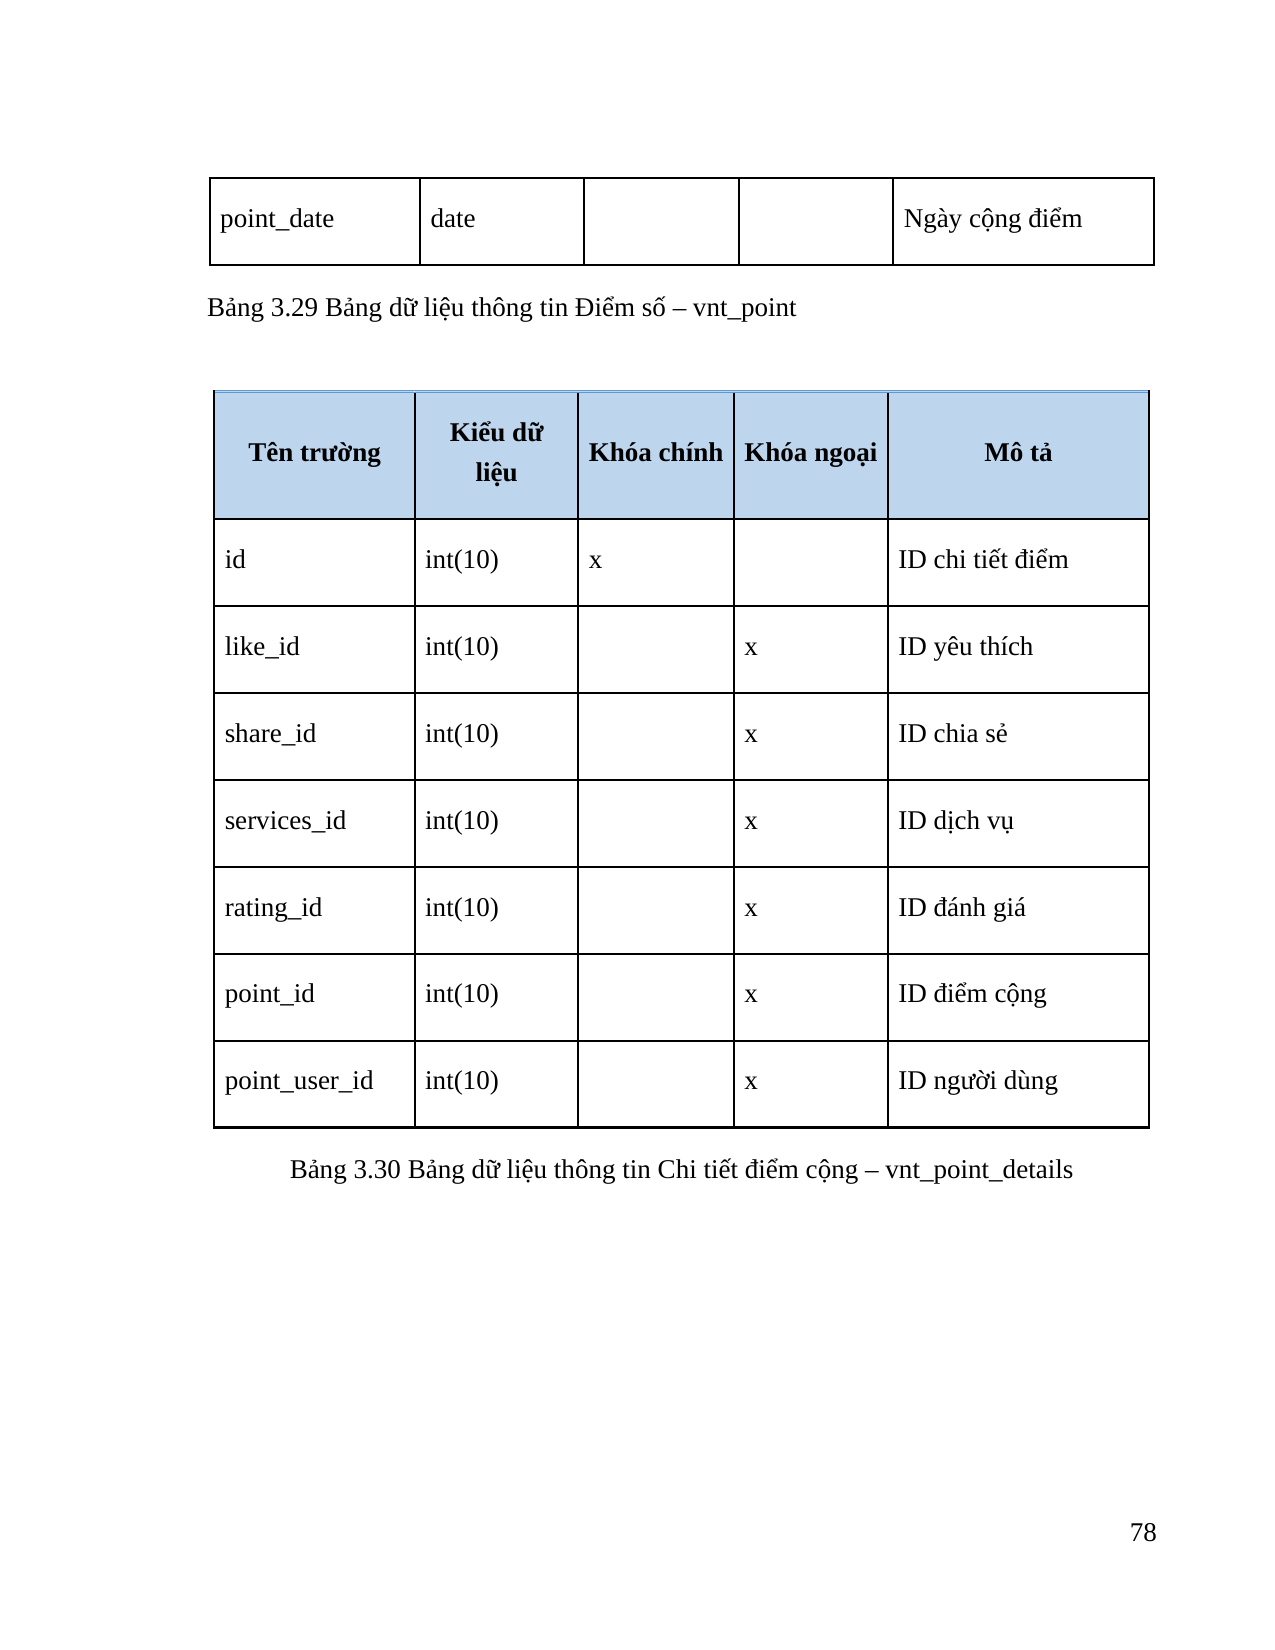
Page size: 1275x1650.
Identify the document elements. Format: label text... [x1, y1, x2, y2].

table_cell [579, 781, 733, 866]
table_cell x [735, 868, 887, 953]
table_cell int(10) [416, 520, 577, 605]
table_cell int(10) [416, 955, 577, 1039]
table_header Tên trường [215, 393, 414, 518]
table_cell point_date [211, 179, 419, 264]
table_cell [740, 179, 892, 264]
table_header Khóa ngoại [735, 393, 887, 518]
table_header Khóa chính [579, 393, 733, 518]
table_cell ID chi tiết điểm [889, 520, 1148, 605]
table_cell int(10) [416, 1042, 577, 1126]
table_cell services_id [215, 781, 414, 866]
table_cell id [215, 520, 414, 605]
table_cell [585, 179, 738, 264]
table_cell point_id [215, 955, 414, 1039]
subtitle Bảng 3.29 Bảng dữ liệu thông tin Điểm số – vnt_point [207, 291, 1156, 322]
table_cell x [735, 694, 887, 779]
table_cell [579, 607, 733, 692]
table_header Kiểu dữ liệu [416, 393, 577, 518]
table_cell ID đánh giá [889, 868, 1148, 953]
table_cell x [735, 607, 887, 692]
table_cell [579, 955, 733, 1039]
subtitle Bảng 3.30 Bảng dữ liệu thông tin Chi tiết điểm cộng – vnt_point_details [207, 1153, 1156, 1184]
table_cell [579, 1042, 733, 1126]
table_cell int(10) [416, 694, 577, 779]
table_cell point_user_id [215, 1042, 414, 1126]
table_cell share_id [215, 694, 414, 779]
table_cell x [735, 781, 887, 866]
table_cell [579, 694, 733, 779]
table_cell int(10) [416, 868, 577, 953]
table_cell ID dịch vụ [889, 781, 1148, 866]
table_cell int(10) [416, 781, 577, 866]
table_cell like_id [215, 607, 414, 692]
table_cell rating_id [215, 868, 414, 953]
table_cell x [735, 955, 887, 1039]
table_cell ID yêu thích [889, 607, 1148, 692]
table_cell ID người dùng [889, 1042, 1148, 1126]
table_header Mô tả [889, 393, 1148, 518]
table_cell Ngày cộng điểm [894, 179, 1153, 264]
table_cell ID chia sẻ [889, 694, 1148, 779]
table_cell date [421, 179, 583, 264]
table_cell int(10) [416, 607, 577, 692]
table_cell [735, 520, 887, 605]
table_cell x [735, 1042, 887, 1126]
table_cell x [579, 520, 733, 605]
table_cell [579, 868, 733, 953]
table_cell ID điểm cộng [889, 955, 1148, 1039]
